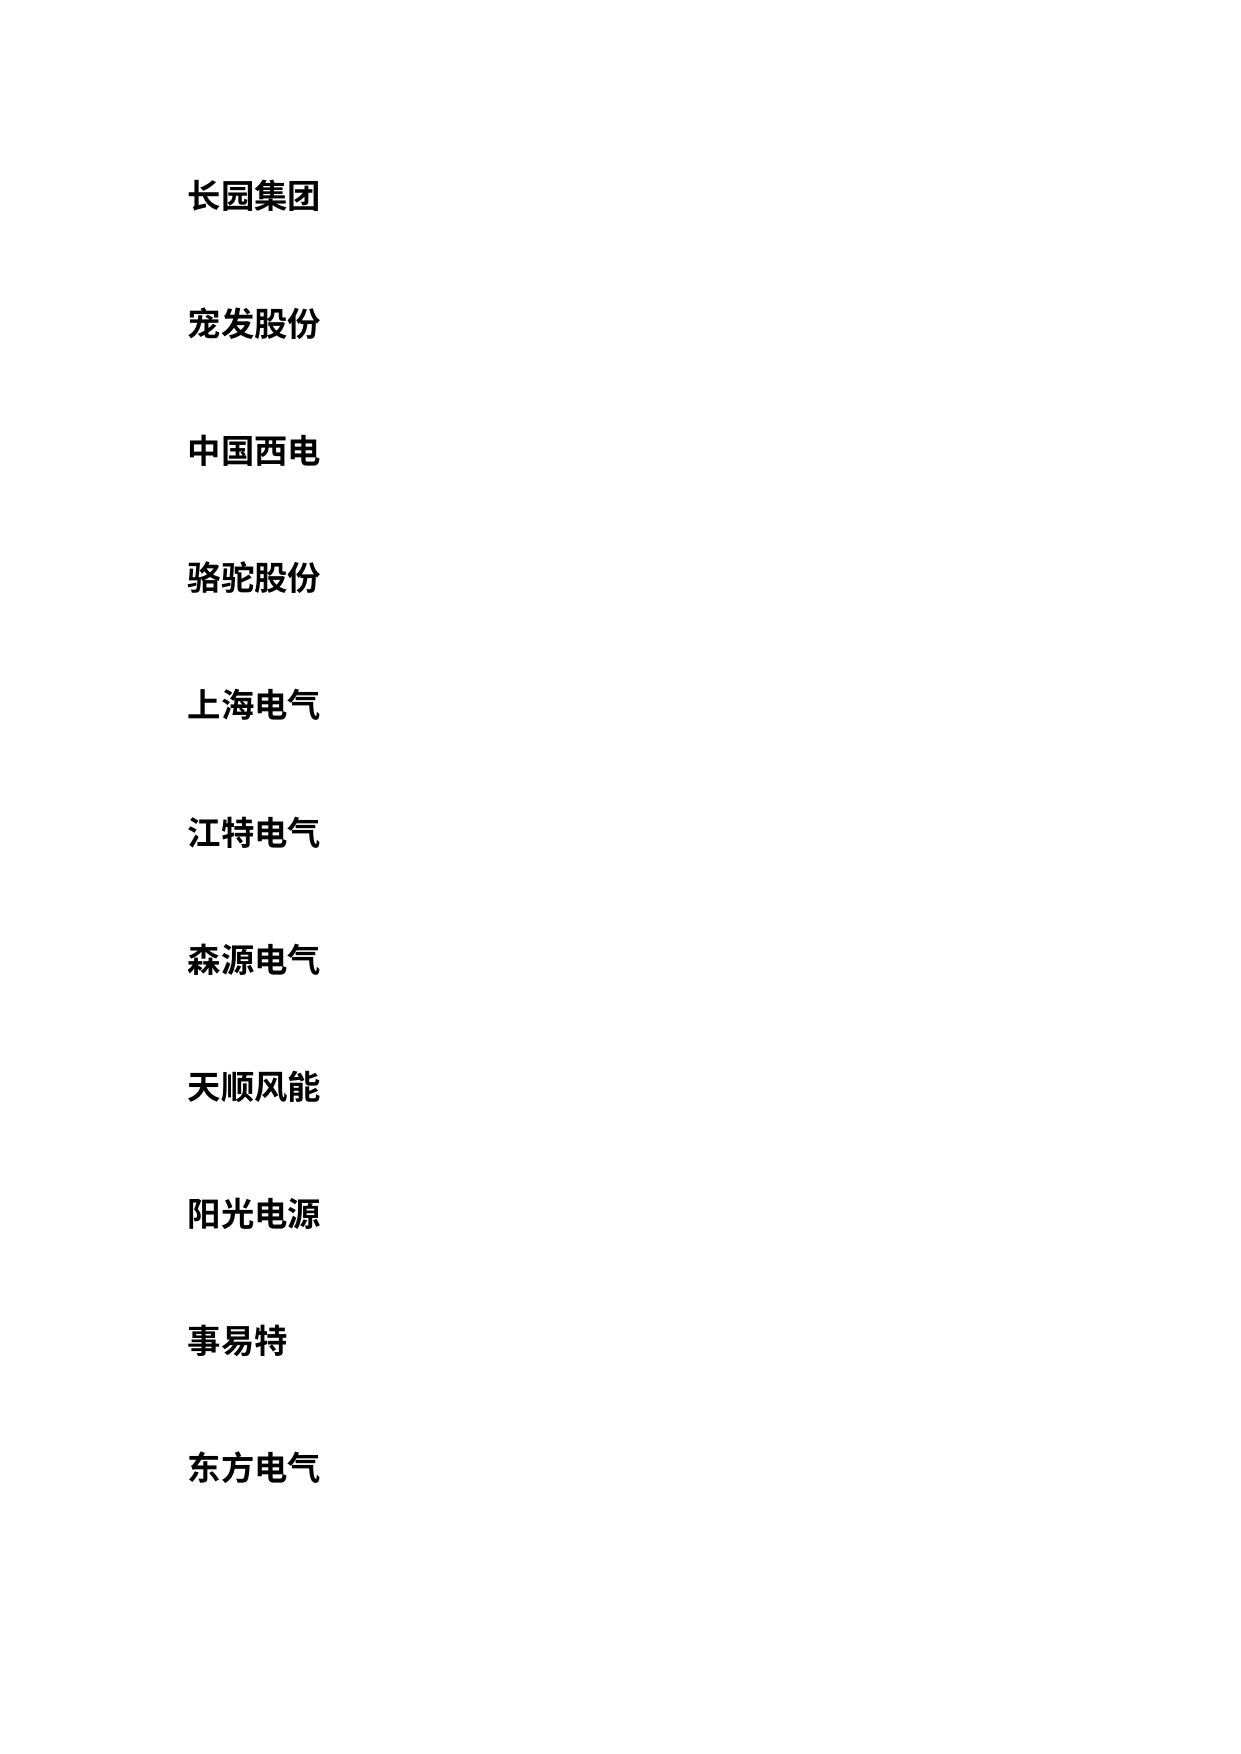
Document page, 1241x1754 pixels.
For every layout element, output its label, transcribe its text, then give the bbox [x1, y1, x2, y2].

subtitle 上海电气 [187, 671, 1053, 736]
subtitle 江特电气 [187, 798, 1053, 863]
subtitle 森源电气 [187, 925, 1053, 990]
subtitle 中国西电 [187, 416, 1053, 481]
subtitle 东方电气 [187, 1434, 1053, 1499]
subtitle 长园集团 [187, 162, 1053, 227]
subtitle 阳光电源 [187, 1179, 1053, 1244]
subtitle 骆驼股份 [187, 543, 1053, 608]
subtitle 事易特 [187, 1307, 1053, 1372]
subtitle 宠发股份 [187, 289, 1053, 354]
subtitle 天顺风能 [187, 1052, 1053, 1117]
